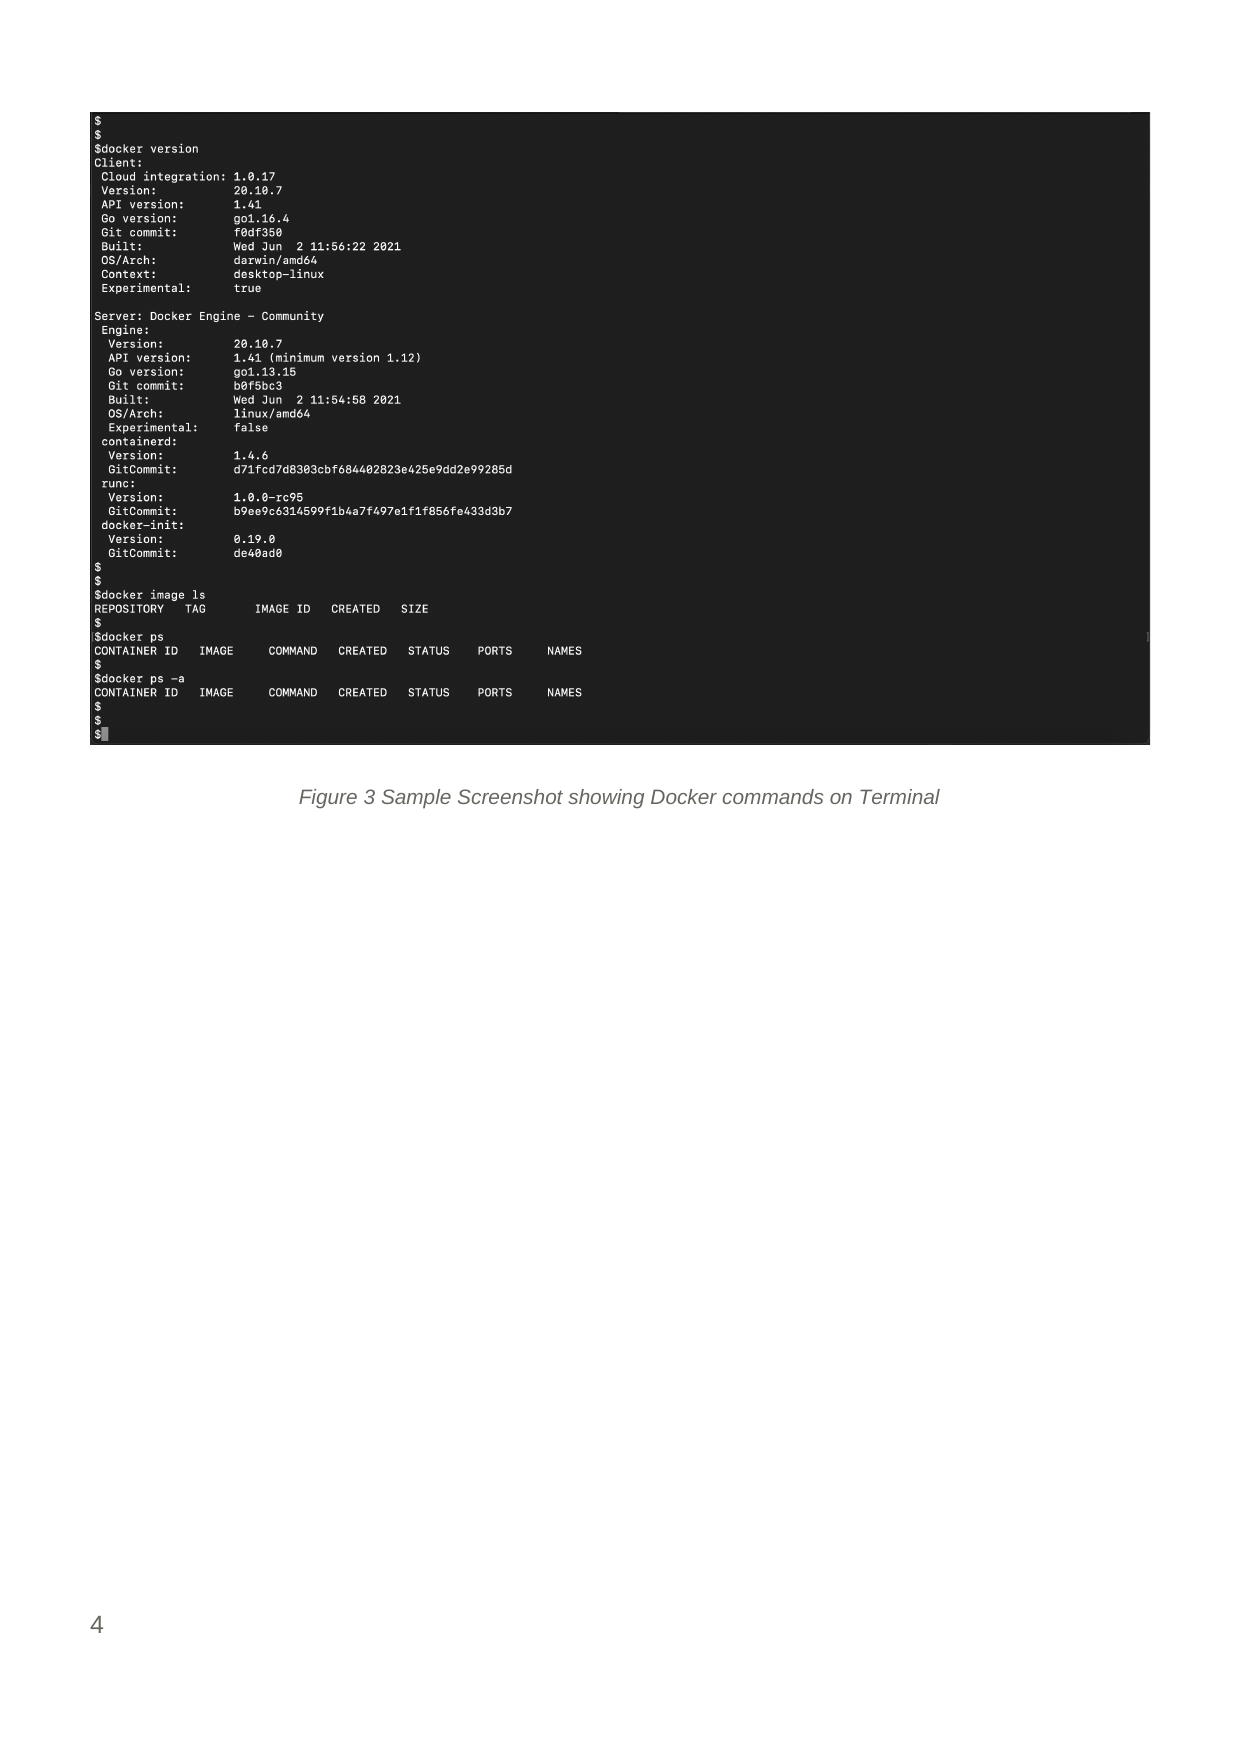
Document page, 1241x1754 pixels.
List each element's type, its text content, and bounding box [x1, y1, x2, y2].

picture [90, 112, 1151, 745]
